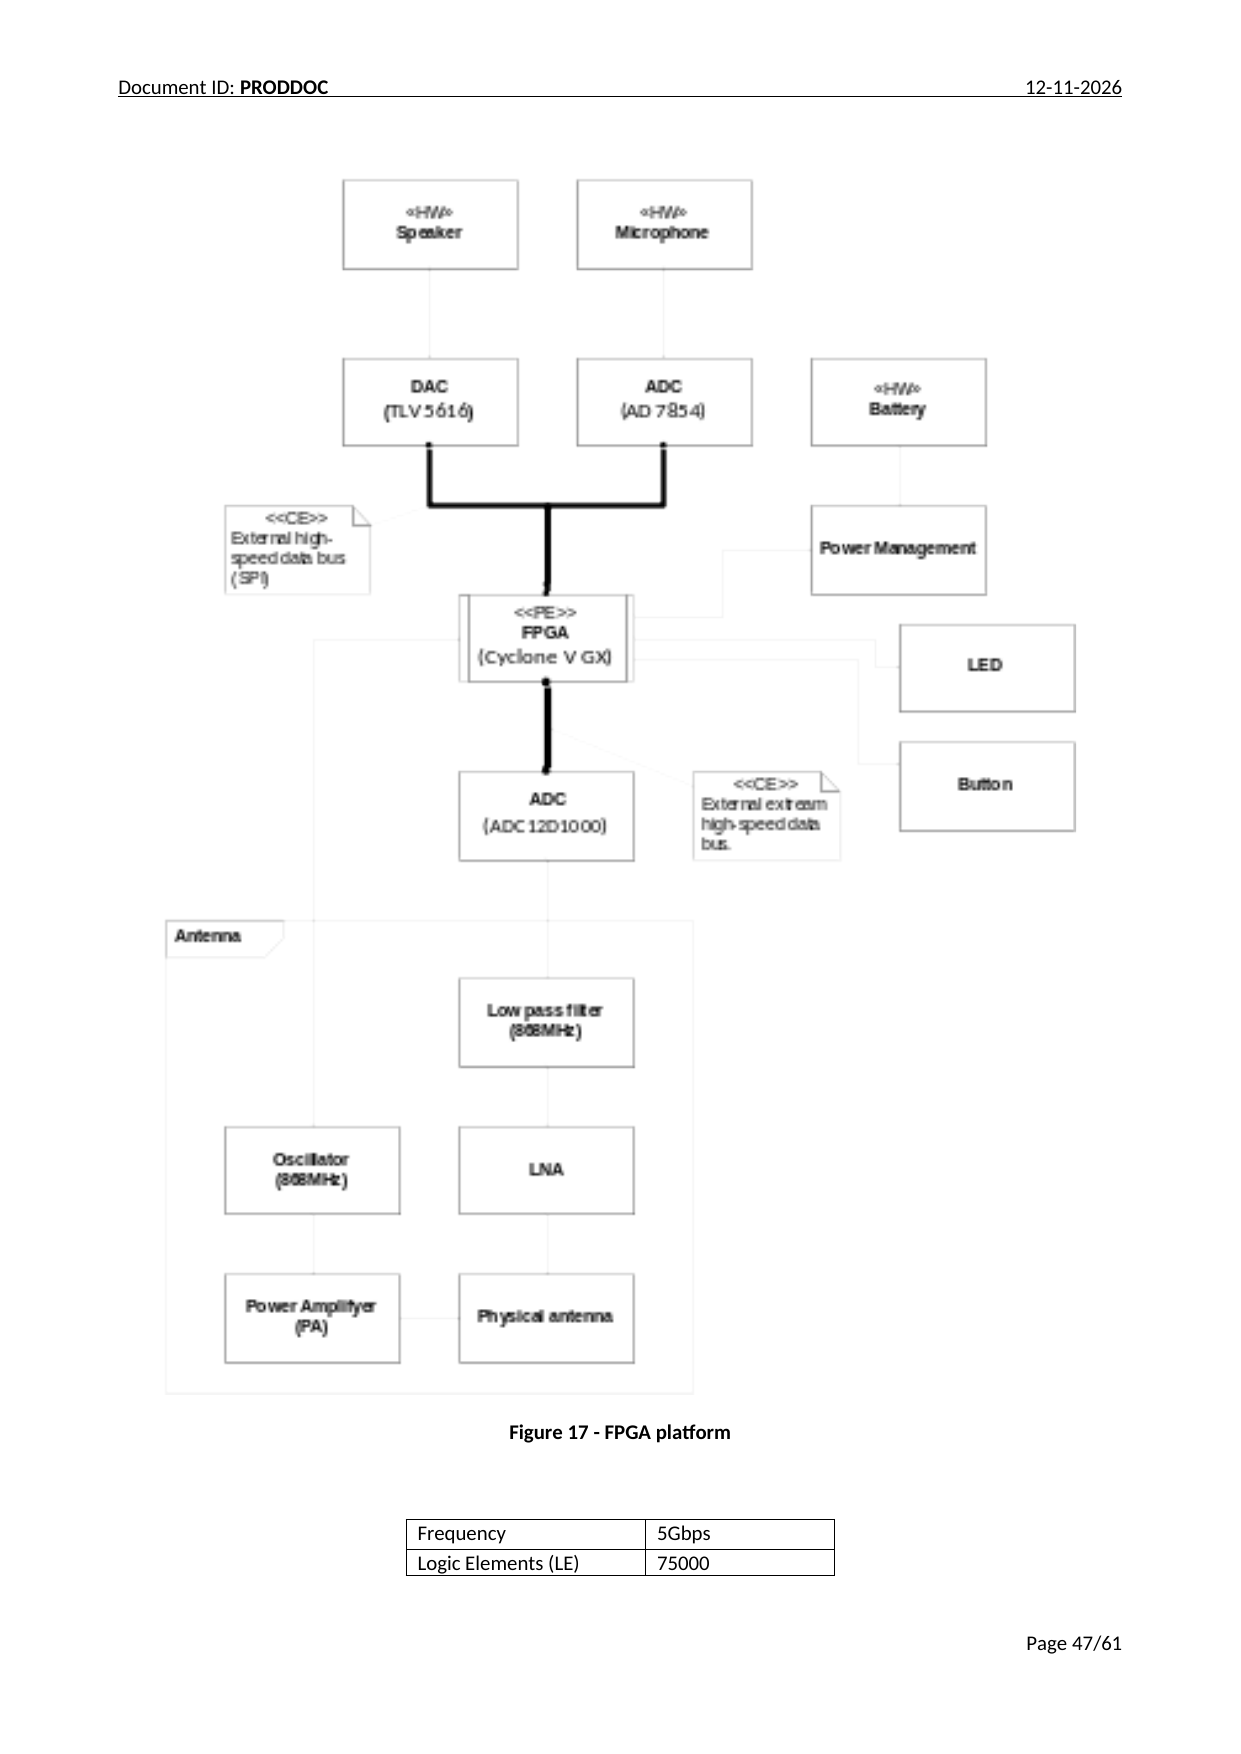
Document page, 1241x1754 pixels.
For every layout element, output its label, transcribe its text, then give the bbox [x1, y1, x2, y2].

table_cell 75000 [646, 1550, 834, 1575]
table_header Frequency [407, 1520, 645, 1549]
table_cell Logic Elements (LE) [407, 1550, 645, 1575]
table_header 5Gbps [646, 1520, 834, 1549]
